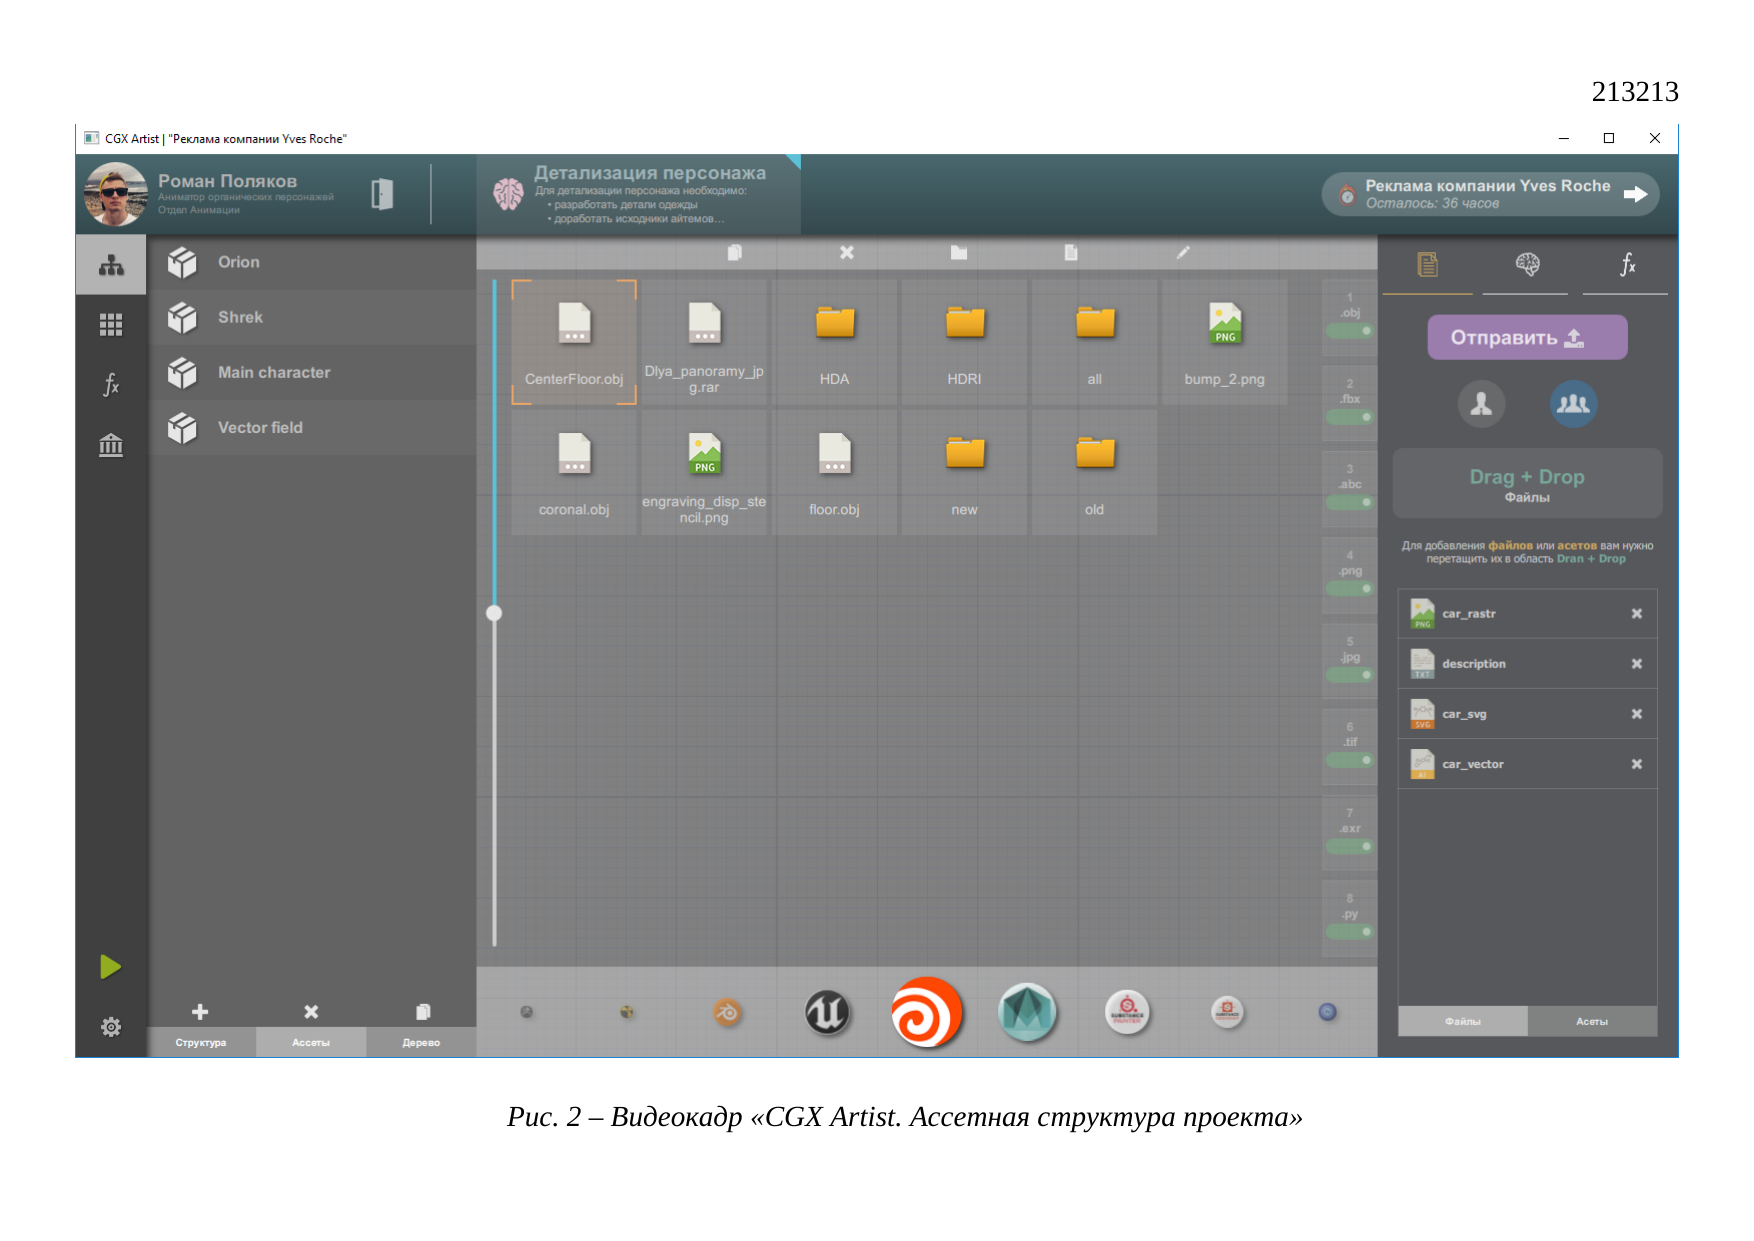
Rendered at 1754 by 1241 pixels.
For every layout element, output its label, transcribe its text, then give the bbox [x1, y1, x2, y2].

text Рис. 2 – Видеокадр «CGX Artist. Ассетная структура проекта» [75, 1099, 1679, 1132]
picture [75, 124, 1679, 1058]
